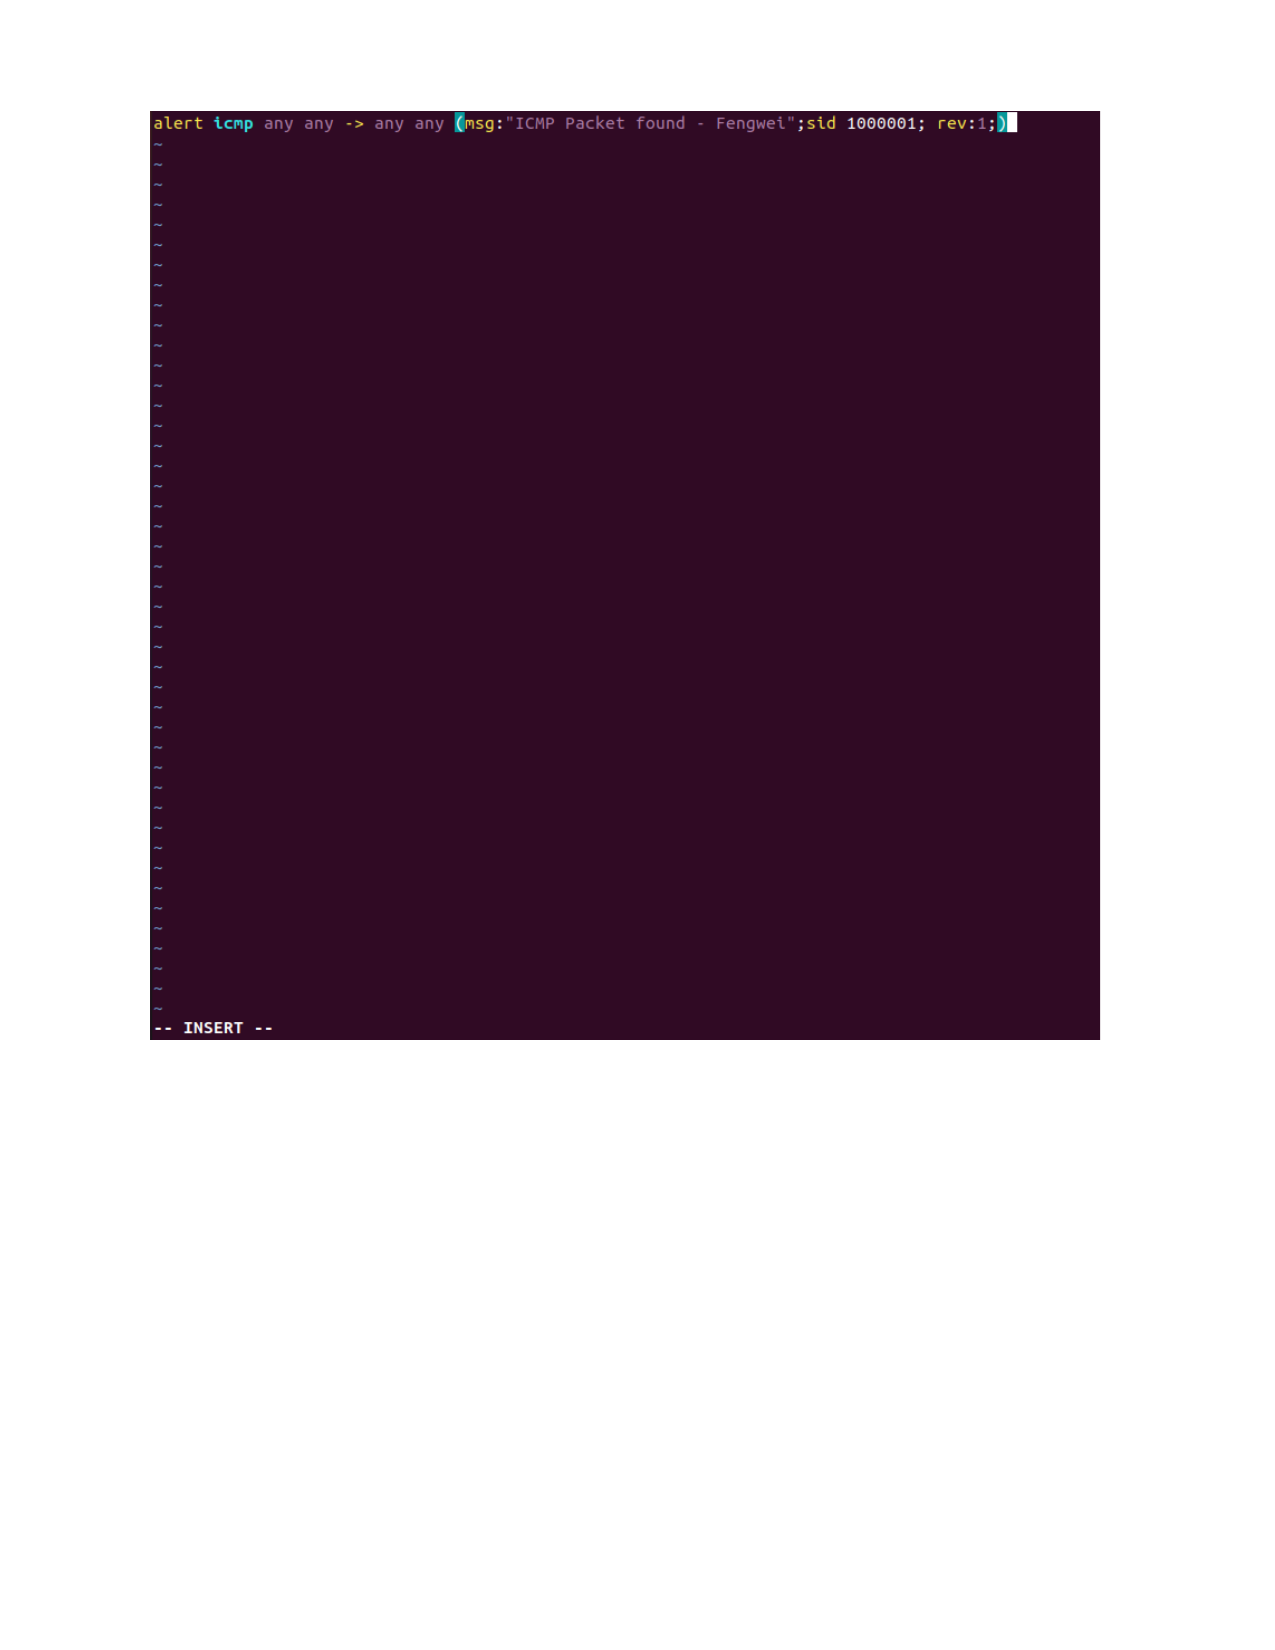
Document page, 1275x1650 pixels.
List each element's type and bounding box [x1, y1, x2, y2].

picture [150, 111, 1100, 1040]
